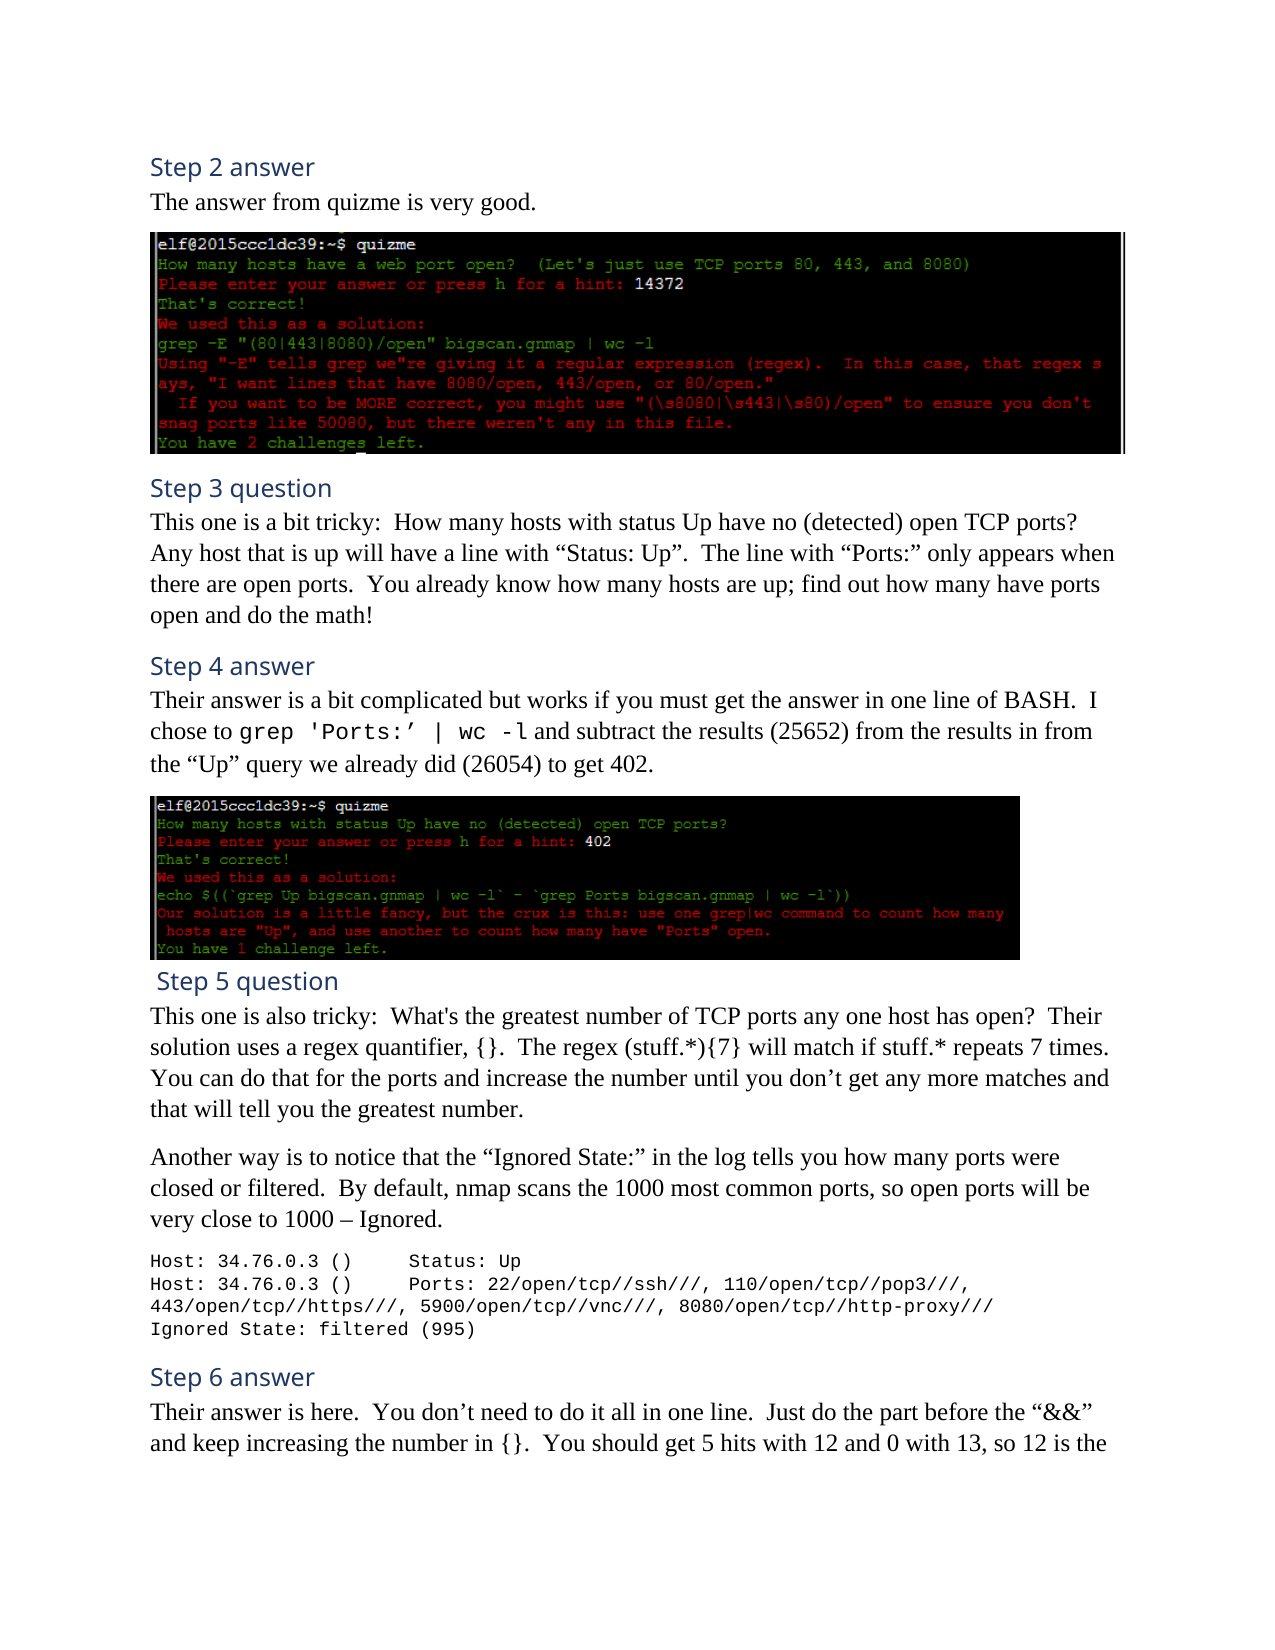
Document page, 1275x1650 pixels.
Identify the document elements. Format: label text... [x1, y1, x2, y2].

subtitle Step 2 answer [150, 150, 1125, 184]
text This one is also tricky: What's the greatest number of TCP ports any one host has open? Their solution uses a regex quantifier, {}. The regex (stuff.*){7} will match if stuff.* repeats 7 times. You can do that for the ports and increase the number until you don’t get any more matches and that will tell you the greatest number. [150, 1001, 1125, 1123]
text Their answer is a bit complicated but works if you must get the answer in one line of BASH. I chose to grep 'Ports:’ | wc -l and subtract the results (25652) from the results in from the “Up” query we already did (26054) to get 402. [150, 685, 1125, 777]
subtitle Step 5 question [150, 964, 1125, 998]
subtitle Step 3 question [150, 471, 1125, 505]
text Another way is to notice that the “Ignored State:” in the log tells you how many ports were closed or filtered. By default, nmap scans the 1000 most common ports, so open ports will be very close to 1000 – Ignored. [150, 1142, 1125, 1232]
text The answer from quizme is very good. [150, 187, 1125, 216]
text Host: 34.76.0.3 () Status: Up Host: 34.76.0.3 () Ports: 22/open/tcp//ssh///, 110/open/tcp//pop3///, 443/open/tcp//https///, 5900/open/tcp//vnc///, 8080/open/tcp//http-proxy/// Ignored State: filtered (995) [150, 1251, 1125, 1341]
picture [150, 232, 1125, 454]
picture [150, 796, 1020, 960]
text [150, 1397, 1125, 1456]
text This one is a bit tricky: How many hosts with status Up have no (detected) open TCP ports? Any host that is up will have a line with “Status: Up”. The line with “Ports:” only appears when there are open ports. You already know how many hosts are up; find out how many have ports open and do the math! [150, 507, 1125, 629]
subtitle Step 4 answer [150, 648, 1125, 682]
subtitle Step 6 answer [150, 1360, 1125, 1394]
